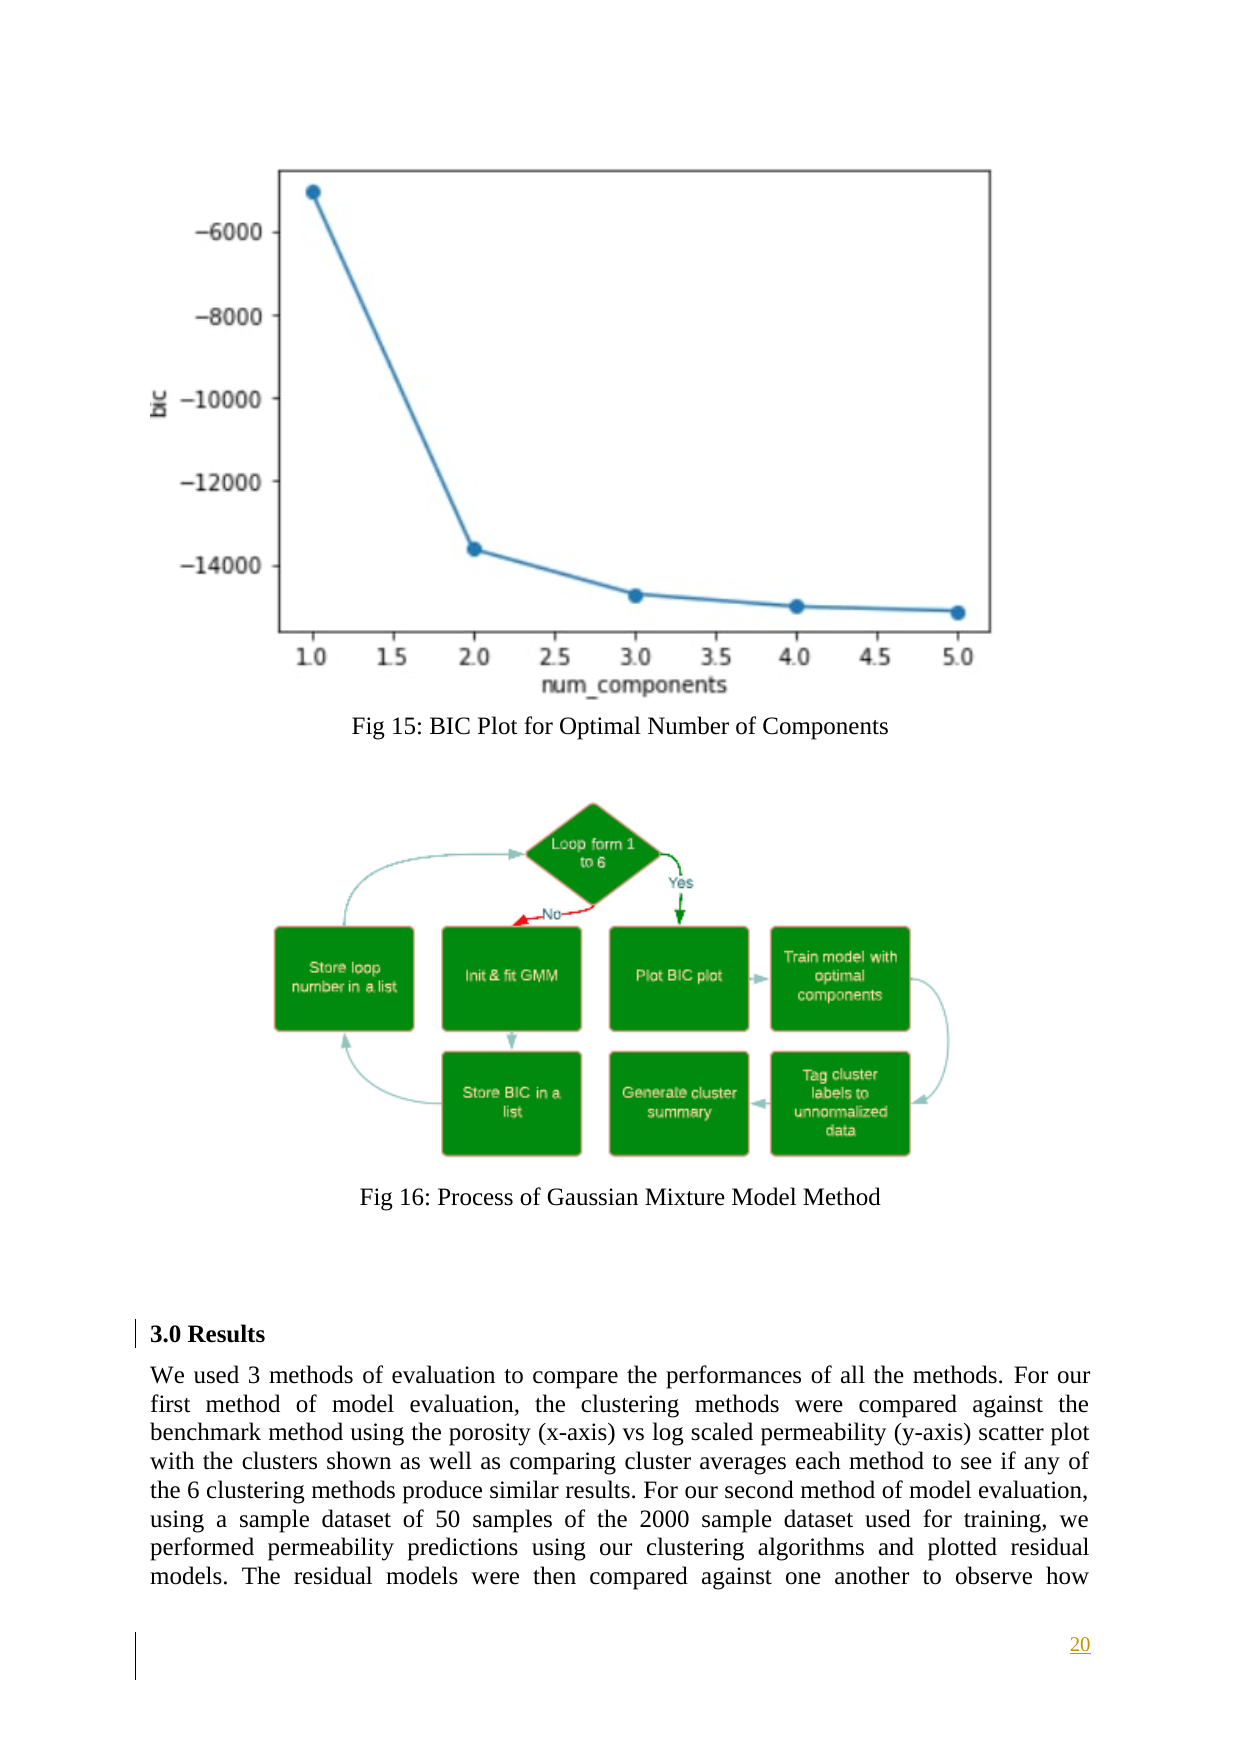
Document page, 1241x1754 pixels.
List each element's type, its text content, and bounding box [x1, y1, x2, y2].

picture [150, 150, 1015, 711]
text Fig 16: Process of Gaussian Mixture Model Method [150, 1182, 1090, 1211]
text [150, 1360, 1090, 1590]
picture [260, 793, 980, 1170]
subtitle Results [150, 1319, 1090, 1347]
text Fig 15: BIC Plot for Optimal Number of Components [150, 711, 1090, 740]
